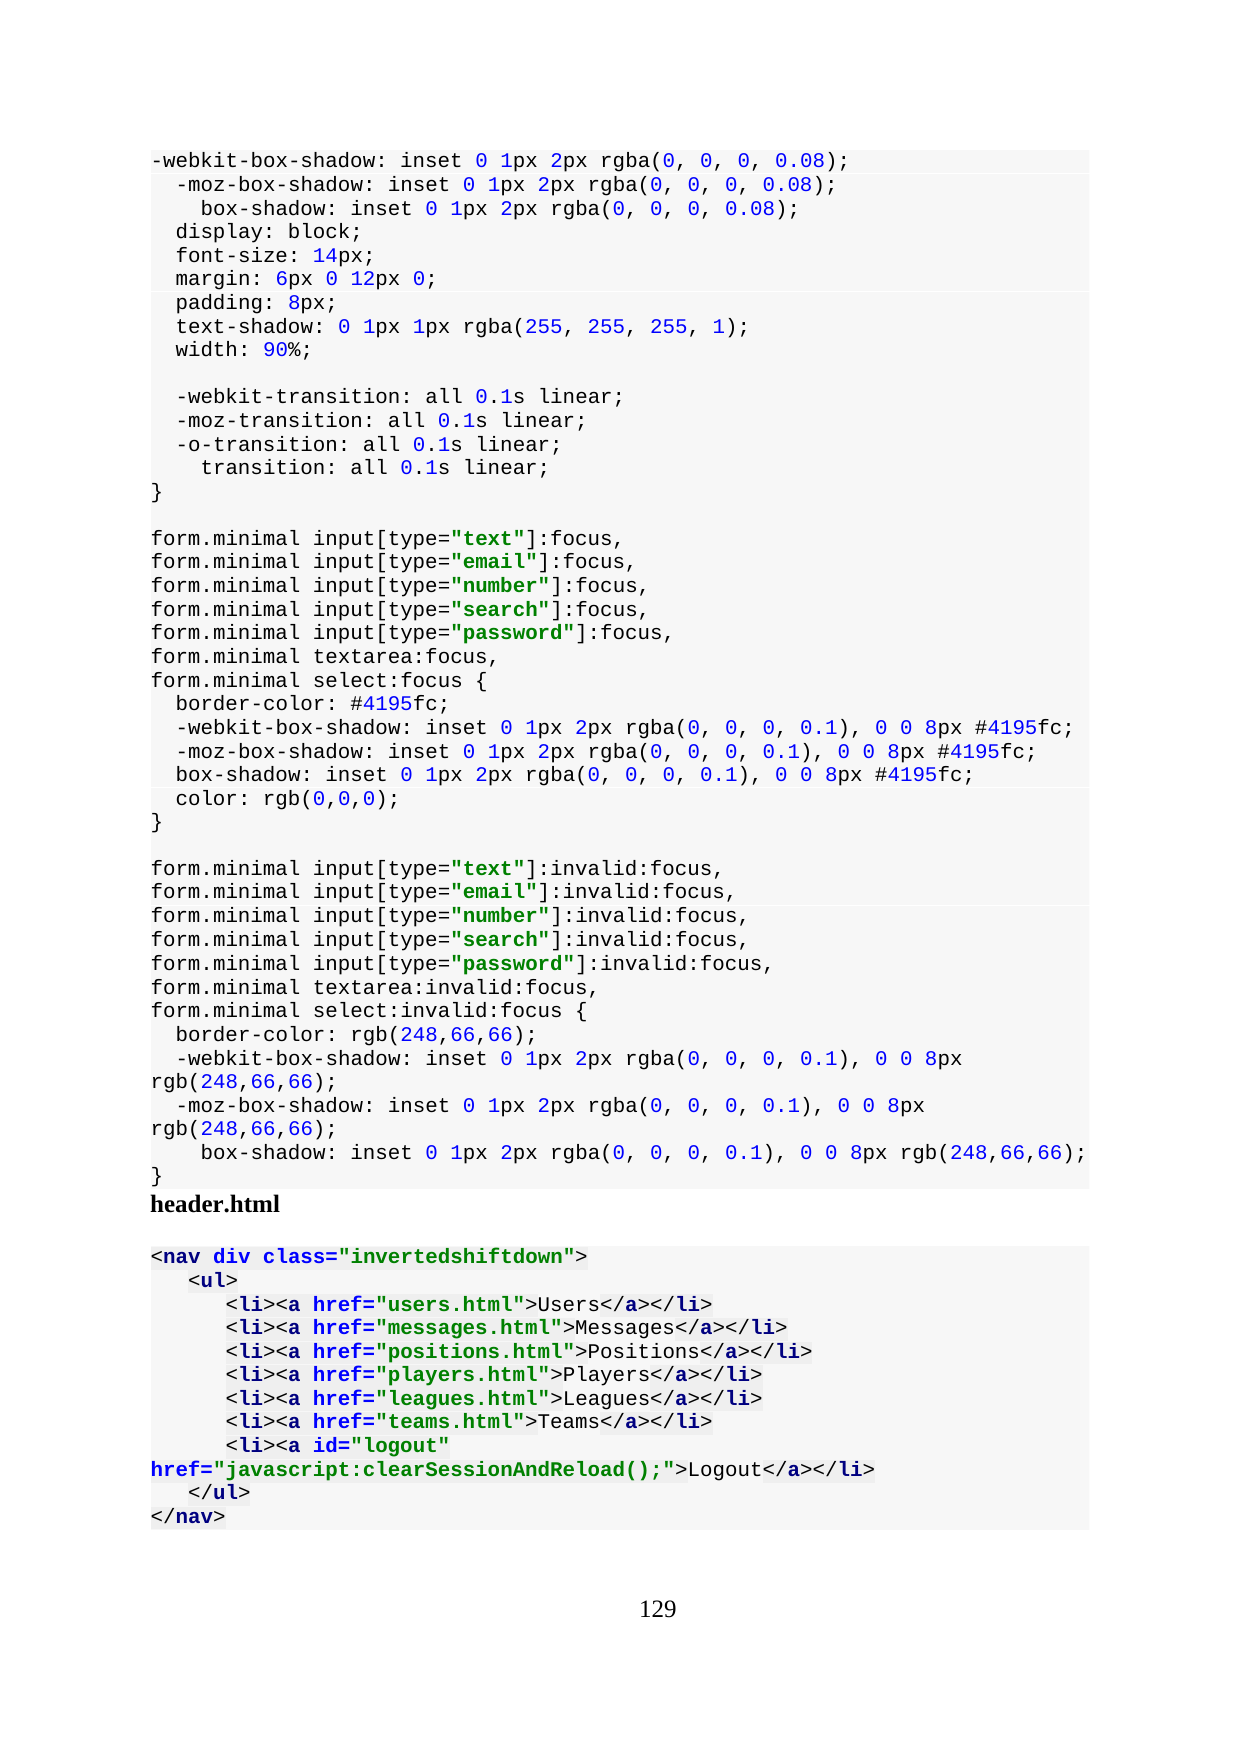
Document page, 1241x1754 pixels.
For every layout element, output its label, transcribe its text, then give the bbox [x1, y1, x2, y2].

subtitle header.html [150, 1189, 1090, 1218]
